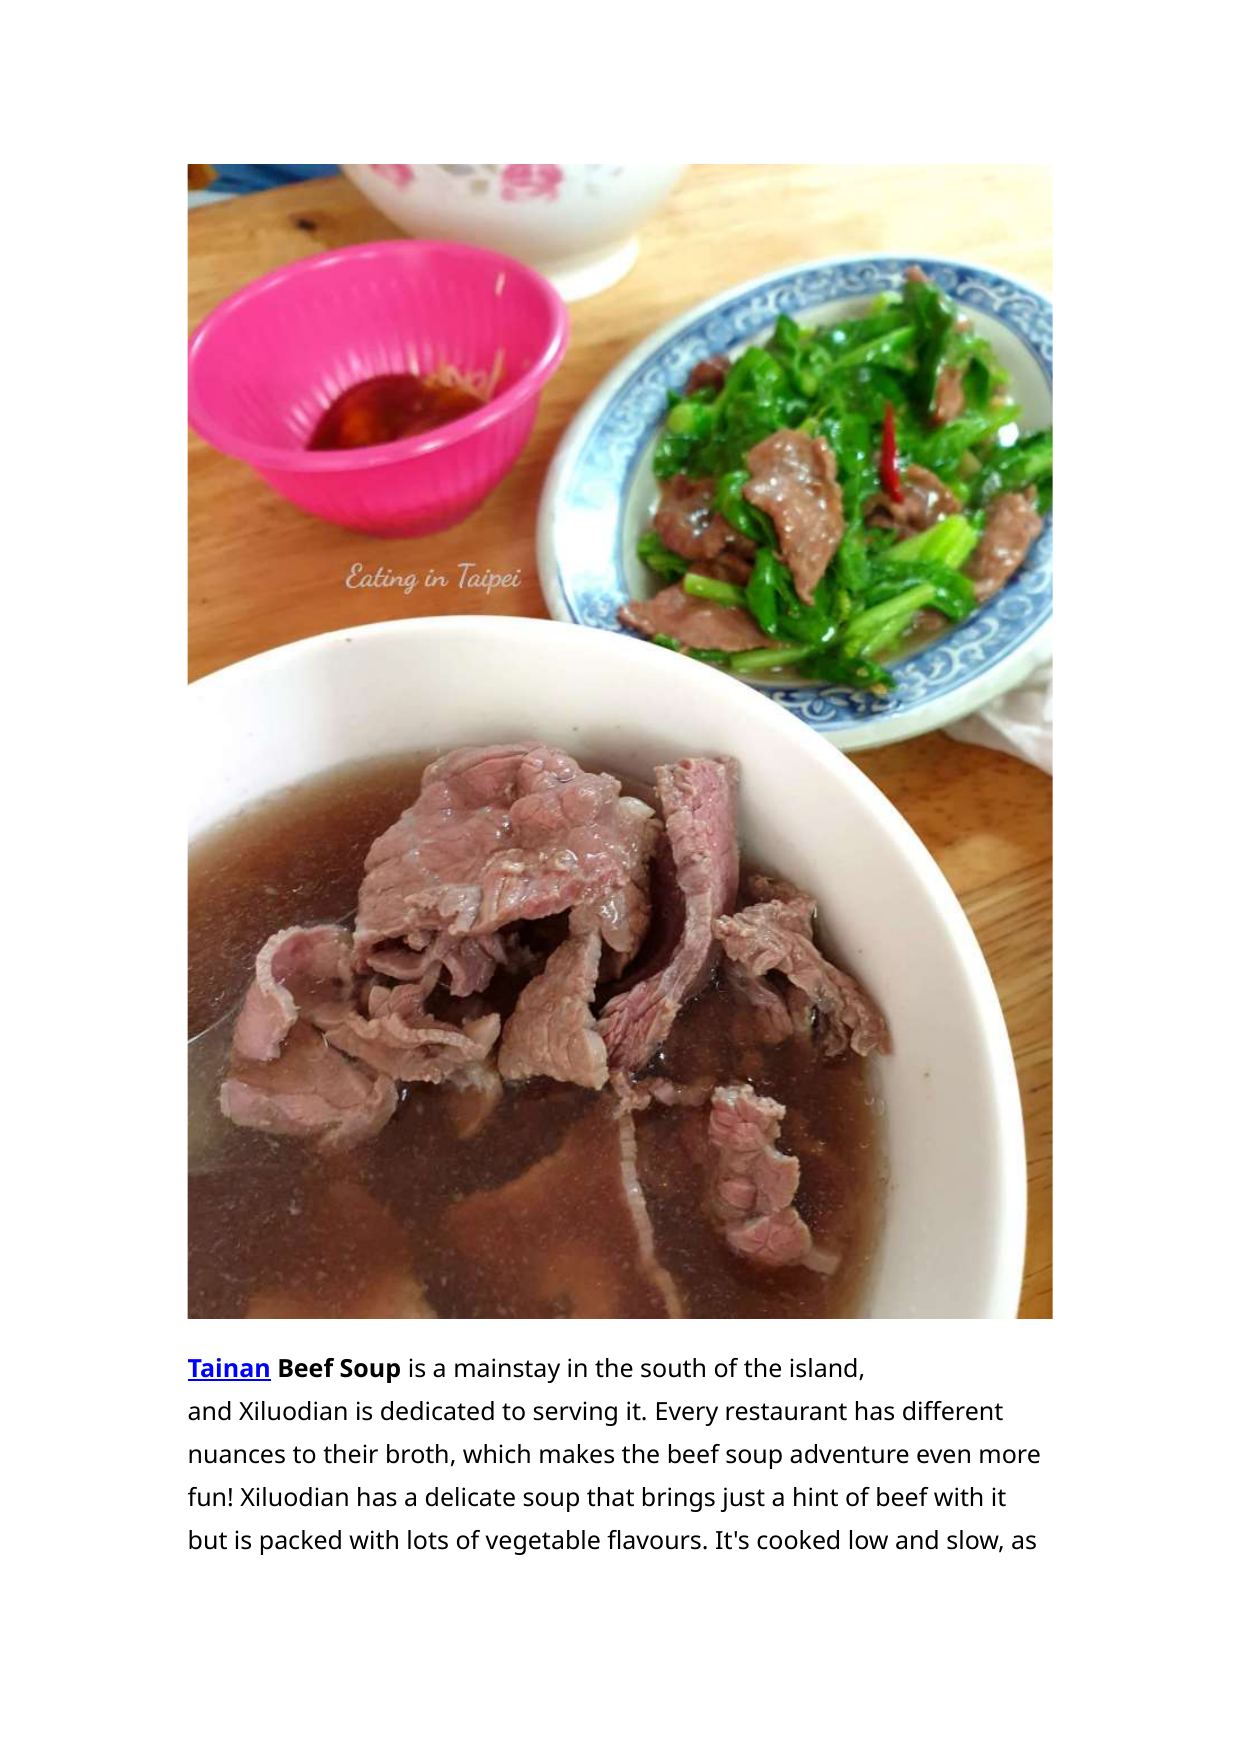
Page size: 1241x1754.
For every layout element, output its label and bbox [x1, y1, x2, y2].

text [187, 1349, 1053, 1559]
picture [187, 164, 1053, 1319]
